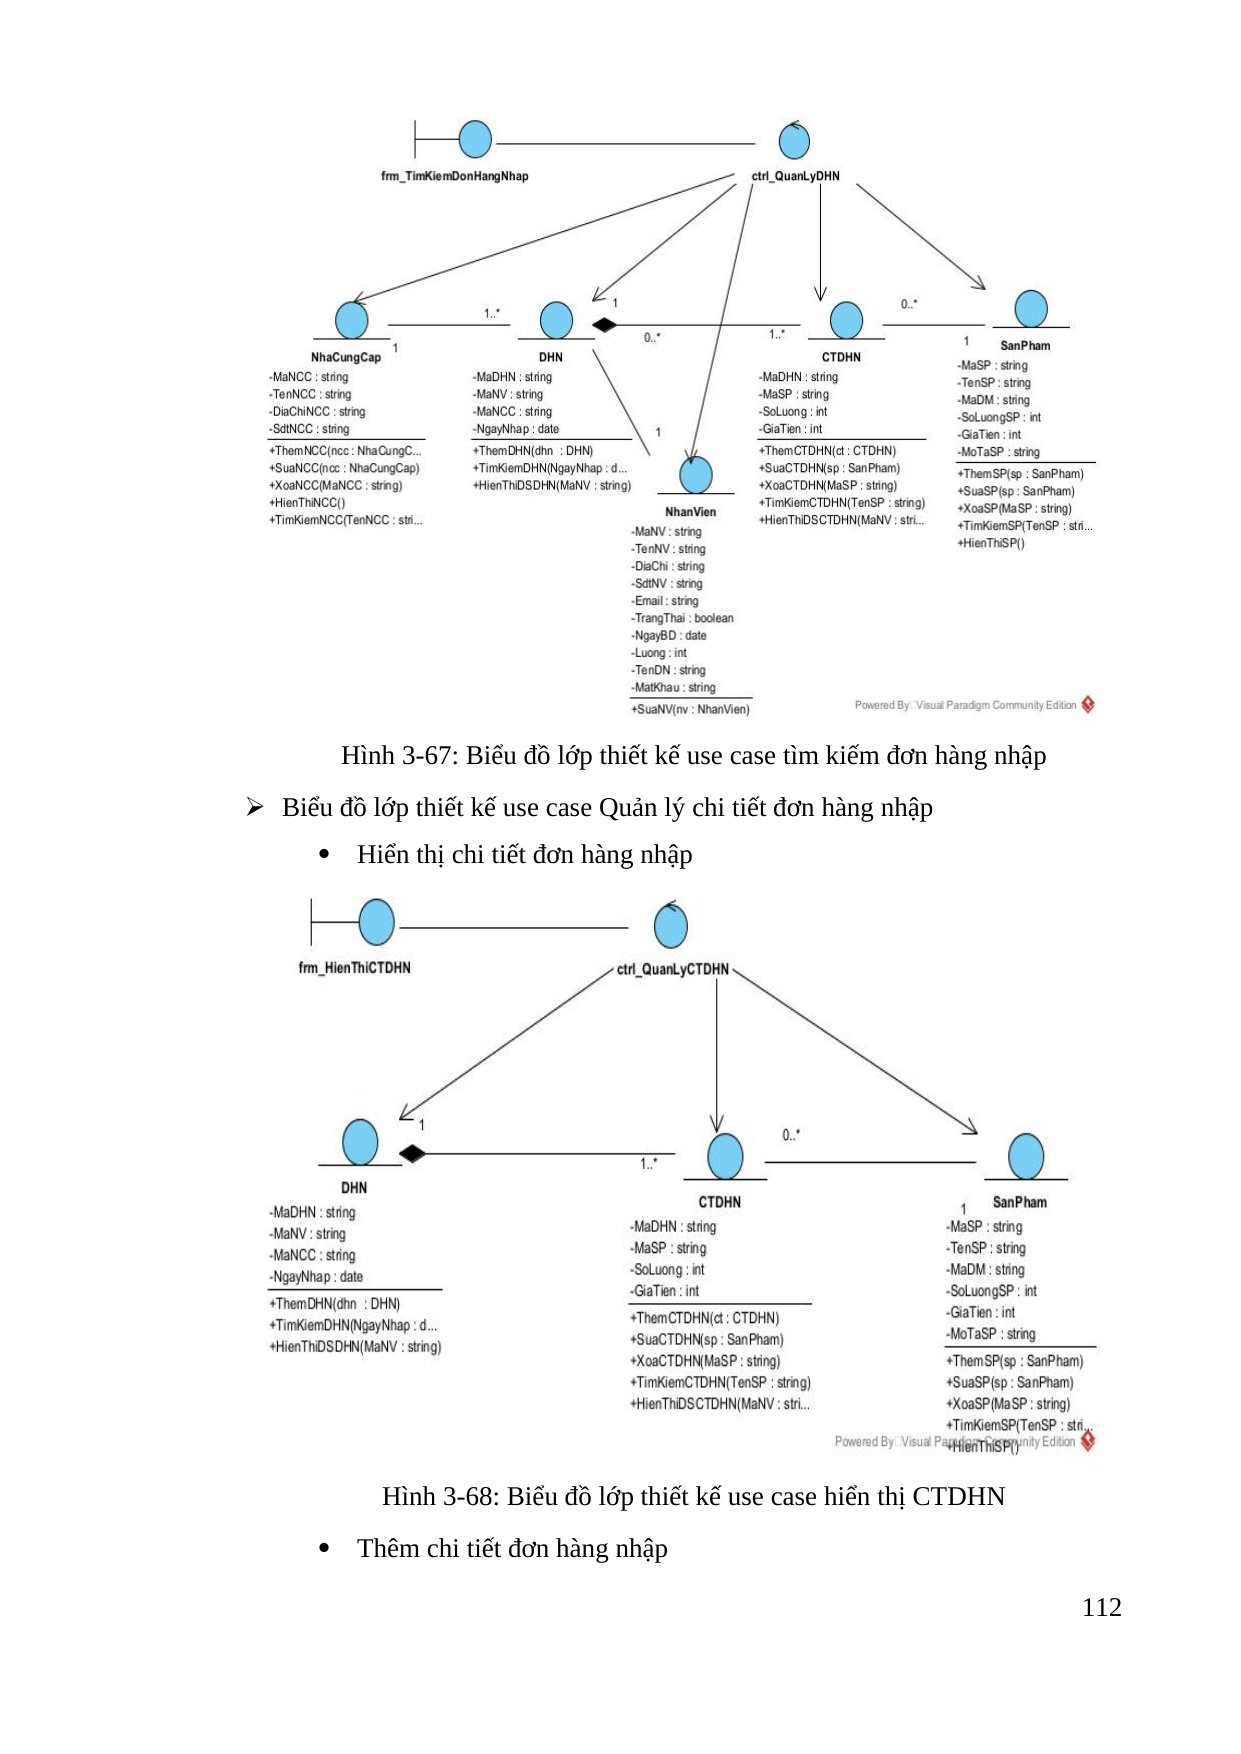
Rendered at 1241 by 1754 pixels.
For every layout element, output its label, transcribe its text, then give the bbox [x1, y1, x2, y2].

list Hiển thị chi tiết đơn hàng nhập [319, 838, 1122, 869]
list Thêm chi tiết đơn hàng nhập [319, 1532, 1122, 1563]
picture [265, 897, 1101, 1465]
picture [265, 118, 1100, 724]
list Biểu đồ lớp thiết kế use case Quản lý chi tiết đơn hàng nhập [244, 791, 1122, 822]
